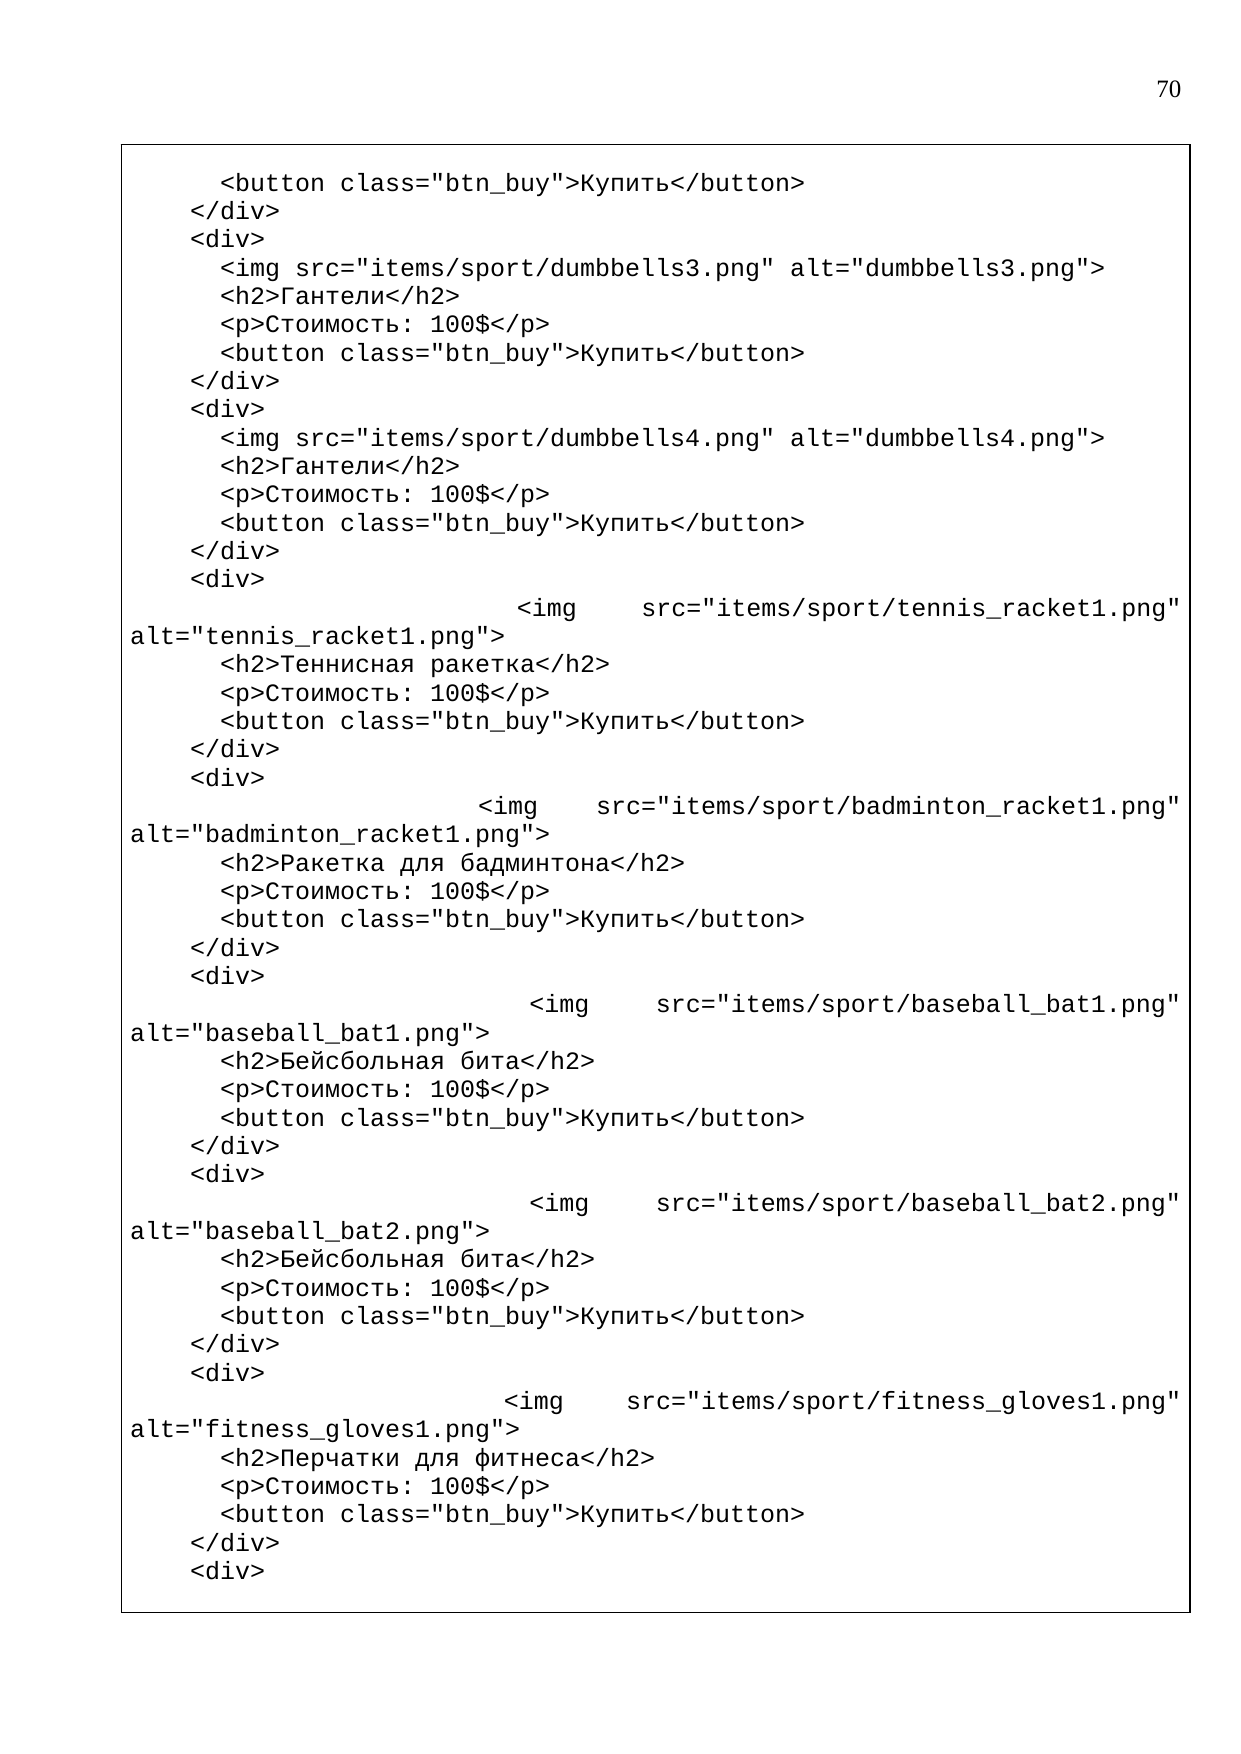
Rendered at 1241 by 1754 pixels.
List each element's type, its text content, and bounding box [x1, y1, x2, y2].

text <div> [130, 1162, 1181, 1190]
text <img src="items/sport/baseball_bat1.png" alt="baseball_bat1.png"> [130, 992, 1181, 1048]
text <p>Стоимость: 100$</p> [130, 680, 1181, 708]
text <h2>Ракетка для бадминтона</h2> [130, 850, 1181, 878]
text <button class="btn_buy">Купить</button> [130, 907, 1181, 935]
text <h2>Перчатки для фитнеса</h2> [130, 1445, 1181, 1473]
text <img src="items/sport/fitness_gloves1.png" alt="fitness_gloves1.png"> [130, 1388, 1181, 1445]
text <p>Стоимость: 100$</p> [130, 312, 1181, 340]
text <h2>Гантели</h2> [130, 453, 1181, 482]
text <div> [130, 1360, 1181, 1388]
text <button class="btn_buy">Купить</button> [130, 340, 1181, 368]
text <div> [130, 567, 1181, 595]
text </div> [130, 368, 1181, 397]
text <p>Стоимость: 100$</p> [130, 1275, 1181, 1303]
text </div> [130, 198, 1181, 227]
text <p>Стоимость: 100$</p> [130, 1077, 1181, 1105]
text <button class="btn_buy">Купить</button> [130, 1105, 1181, 1133]
text <img src="items/sport/dumbbells3.png" alt="dumbbells3.png"> [130, 255, 1181, 283]
text </div> [130, 538, 1181, 567]
text <h2>Бейсбольная бита</h2> [130, 1247, 1181, 1275]
text <div> [122, 1532, 1189, 1612]
text </div> [130, 1332, 1181, 1360]
text <img src="items/sport/dumbbells4.png" alt="dumbbells4.png"> [130, 425, 1181, 453]
text </div> [130, 935, 1181, 963]
text <img src="items/sport/baseball_bat2.png" alt="baseball_bat2.png"> [130, 1190, 1181, 1247]
text <div> [130, 963, 1181, 992]
text <button class="btn_buy">Купить</button> [122, 145, 1189, 198]
text <div> [130, 227, 1181, 255]
text </div> [130, 737, 1181, 765]
text </div> [130, 1133, 1181, 1162]
text <h2>Теннисная ракетка</h2> [130, 652, 1181, 680]
text <p>Стоимость: 100$</p> [130, 1473, 1181, 1502]
text <p>Стоимость: 100$</p> [130, 482, 1181, 510]
text <button class="btn_buy">Купить</button> [130, 510, 1181, 538]
text <p>Стоимость: 100$</p> [130, 878, 1181, 907]
text <button class="btn_buy">Купить</button> [130, 708, 1181, 737]
text <h2>Гантели</h2> [130, 283, 1181, 312]
text <button class="btn_buy">Купить</button> [130, 1303, 1181, 1332]
text <h2>Бейсбольная бита</h2> [130, 1048, 1181, 1077]
text <img src="items/sport/badminton_racket1.png" alt="badminton_racket1.png"> [130, 793, 1181, 850]
text <button class="btn_buy">Купить</button> [130, 1502, 1181, 1530]
text <img src="items/sport/tennis_racket1.png" alt="tennis_racket1.png"> [130, 595, 1181, 652]
text <div> [130, 765, 1181, 793]
text <div> [130, 397, 1181, 425]
